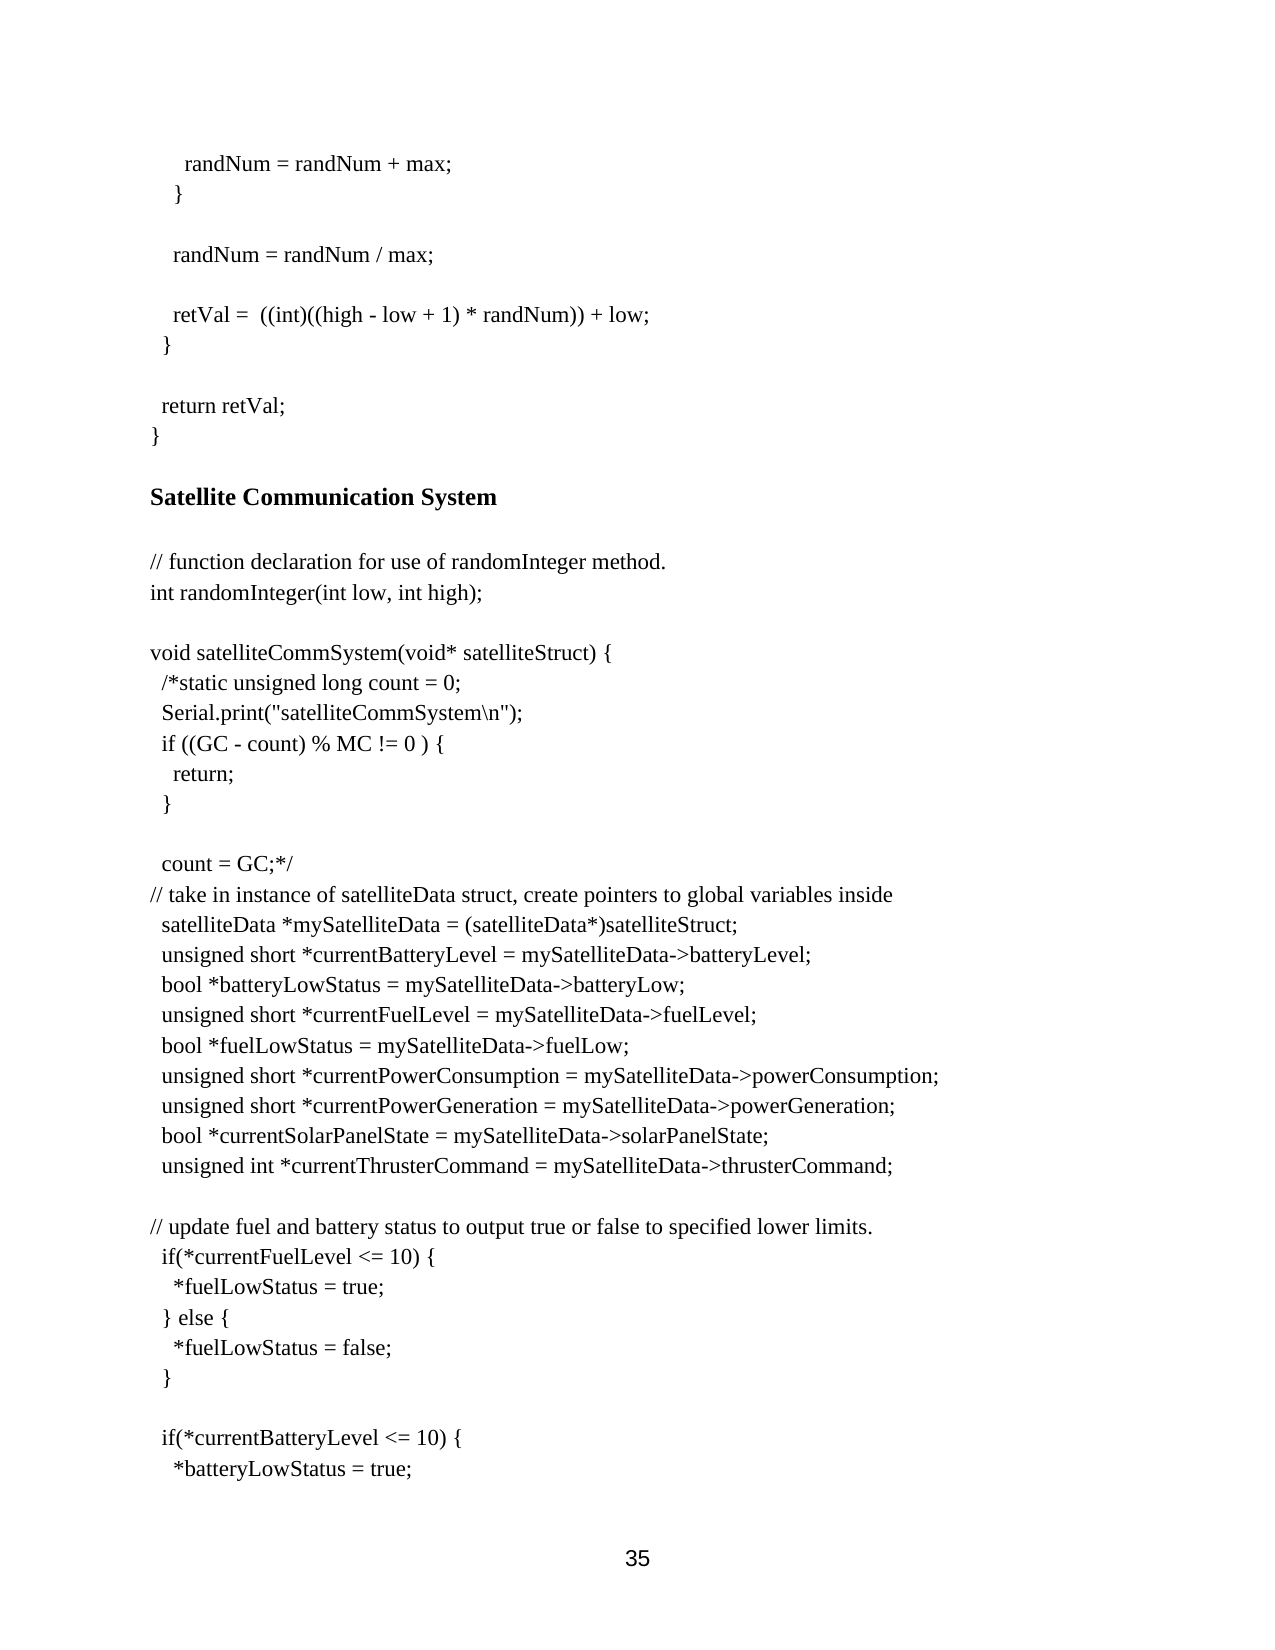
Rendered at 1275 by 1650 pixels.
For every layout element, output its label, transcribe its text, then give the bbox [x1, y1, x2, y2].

text // function declaration for use of randomInteger method. [150, 548, 1125, 575]
text } [150, 331, 1125, 358]
text if ((GC - count) % MC != 0 ) { [150, 729, 1125, 756]
text Satellite Communication System [150, 482, 1125, 511]
text unsigned short *currentPowerGeneration = mySatelliteData->powerGeneration; [150, 1092, 1125, 1118]
text int randomInteger(int low, int high); [150, 578, 1125, 605]
text randNum = randNum / max; [150, 241, 1125, 267]
text } [150, 422, 1125, 448]
text void satelliteCommSystem(void* satelliteStruct) { [150, 639, 1125, 665]
text unsigned short *currentBatteryLevel = mySatelliteData->batteryLevel; [150, 941, 1125, 967]
text bool *currentSolarPanelState = mySatelliteData->solarPanelState; [150, 1122, 1125, 1149]
text } else { [150, 1303, 1125, 1330]
text // take in instance of satelliteData struct, create pointers to global variables inside [150, 881, 1125, 907]
text } [150, 790, 1125, 816]
text bool *fuelLowStatus = mySatelliteData->fuelLow; [150, 1032, 1125, 1058]
text return; [150, 760, 1125, 786]
text } [150, 1364, 1125, 1390]
text randNum = randNum + max; [150, 150, 1125, 176]
text unsigned int *currentThrusterCommand = mySatelliteData->thrusterCommand; [150, 1152, 1125, 1179]
text if(*currentFuelLevel <= 10) { [150, 1243, 1125, 1269]
text if(*currentBatteryLevel <= 10) { [150, 1424, 1125, 1451]
text bool *batteryLowStatus = mySatelliteData->batteryLow; [150, 971, 1125, 998]
text count = GC;*/ [150, 850, 1125, 877]
text *batteryLowStatus = true; [150, 1454, 1125, 1481]
text *fuelLowStatus = true; [150, 1273, 1125, 1300]
text return retVal; [150, 392, 1125, 418]
text /*static unsigned long count = 0; [150, 669, 1125, 696]
text // update fuel and battery status to output true or false to specified lower limits. [150, 1213, 1125, 1239]
text Serial.print("satelliteCommSystem\n"); [150, 699, 1125, 726]
text retVal = ((int)((high - low + 1) * randNum)) + low; [150, 301, 1125, 327]
text unsigned short *currentFuelLevel = mySatelliteData->fuelLevel; [150, 1001, 1125, 1028]
text } [150, 180, 1125, 207]
text satelliteData *mySatelliteData = (satelliteData*)satelliteStruct; [150, 911, 1125, 937]
text *fuelLowStatus = false; [150, 1334, 1125, 1360]
text unsigned short *currentPowerConsumption = mySatelliteData->powerConsumption; [150, 1062, 1125, 1088]
